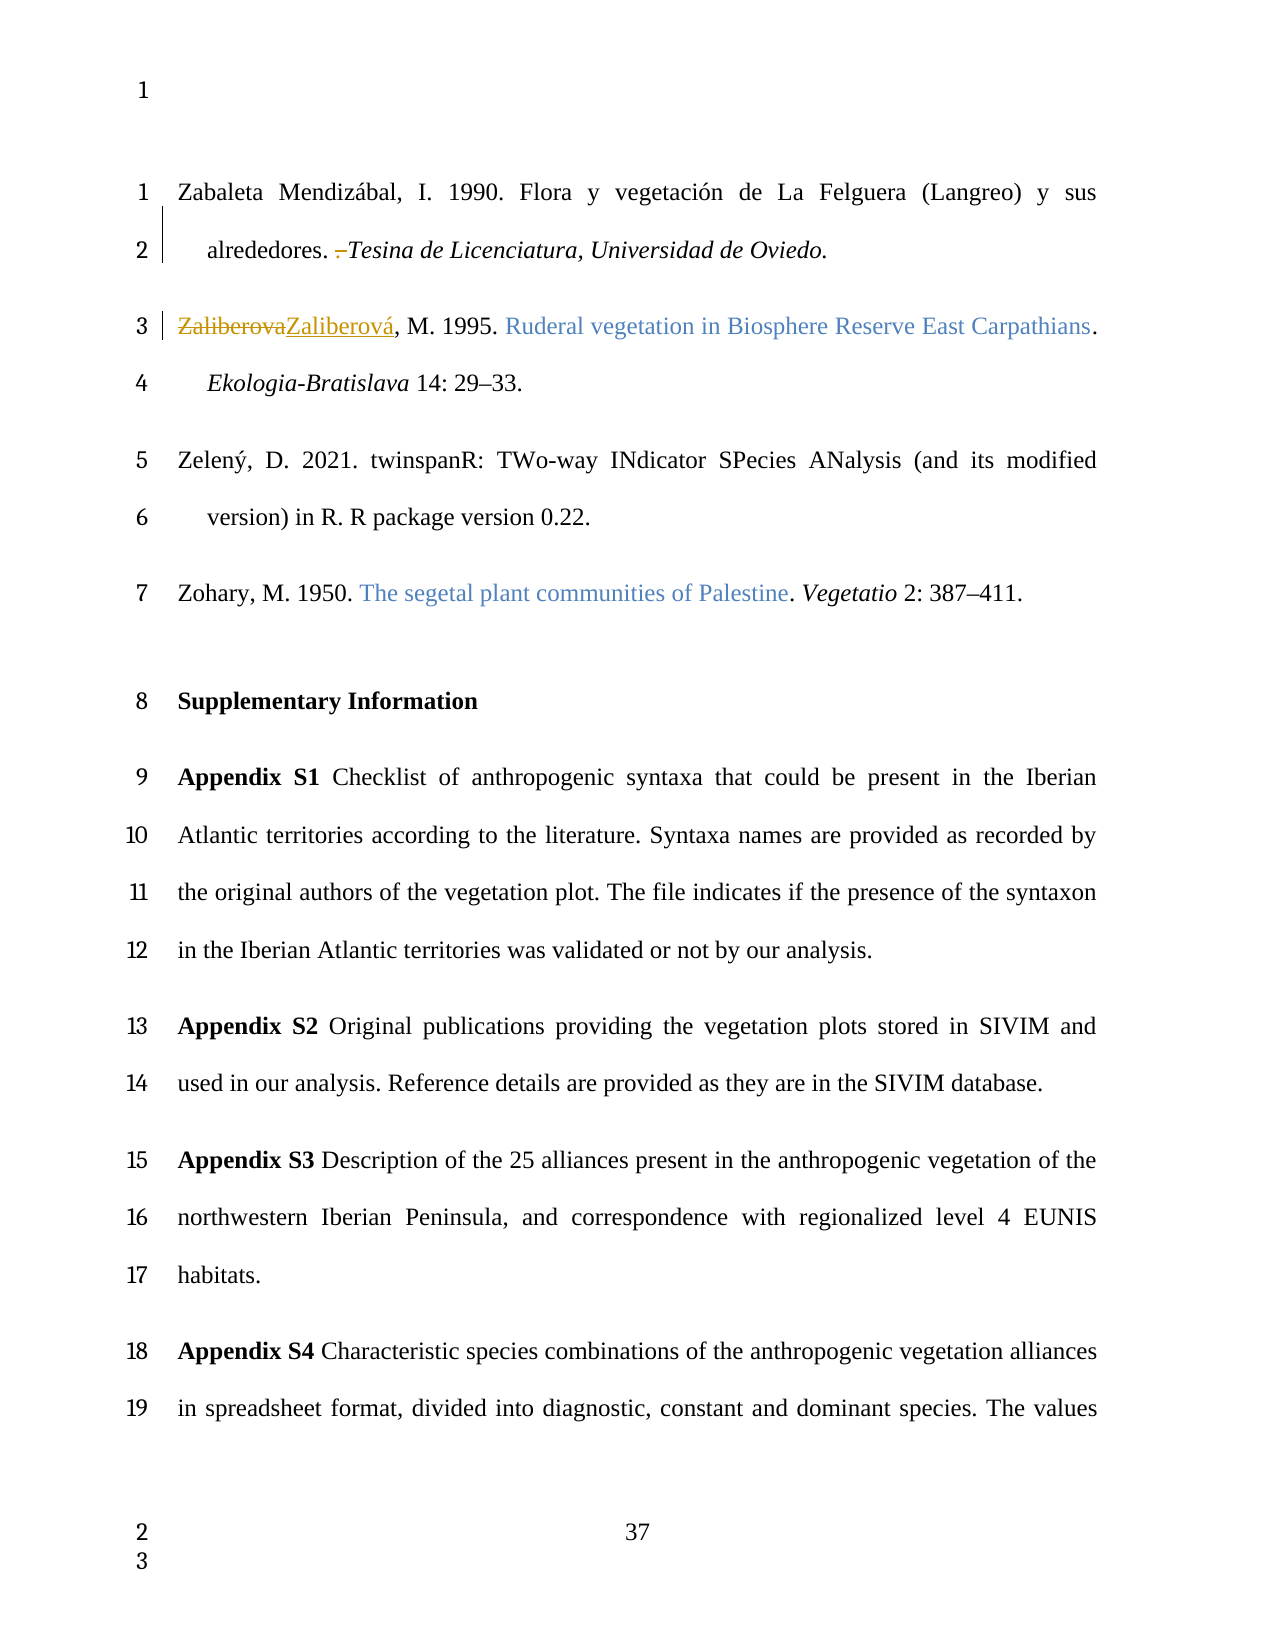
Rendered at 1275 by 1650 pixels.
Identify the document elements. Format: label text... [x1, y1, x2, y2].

subtitle Supplementary Information [177, 686, 1098, 715]
text Appendix S1 Checklist of anthropogenic syntaxa that could be present in the Iberian Atlantic territories according to the literature. Syntaxa names are provided as recorded by the original authors of the vegetation plot. The file indicates if the presence of the syntaxon in the Iberian Atlantic territories was validated or not by our analysis. [177, 762, 1098, 963]
text , M. 1995. Ruderal vegetation in Biosphere Reserve East Carpathians. Ekologia-Bratislava 14: 29–33. [177, 311, 1098, 397]
text Appendix S3 Description of the 25 alliances present in the anthropogenic vegetation of the northwestern Iberian Peninsula, and correspondence with regionalized level 4 EUNIS habitats. [177, 1145, 1098, 1288]
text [177, 1336, 1098, 1422]
text Zohary, M. 1950. The segetal plant communities of Palestine. Vegetatio 2: 387–411. [177, 578, 1098, 607]
text Zelený, D. 2021. twinspanR: TWo-way INdicator SPecies ANalysis (and its modified version) in R. R package version 0.22. [177, 445, 1098, 531]
text Appendix S2 Original publications providing the vegetation plots stored in SIVIM and used in our analysis. Reference details are provided as they are in the SIVIM database. [177, 1011, 1098, 1097]
text Zabaleta Mendizábal, I. 1990. Flora y vegetación de La Felguera (Langreo) y sus alrededores. Tesina de Licenciatura, Universidad de Oviedo. [177, 177, 1098, 263]
